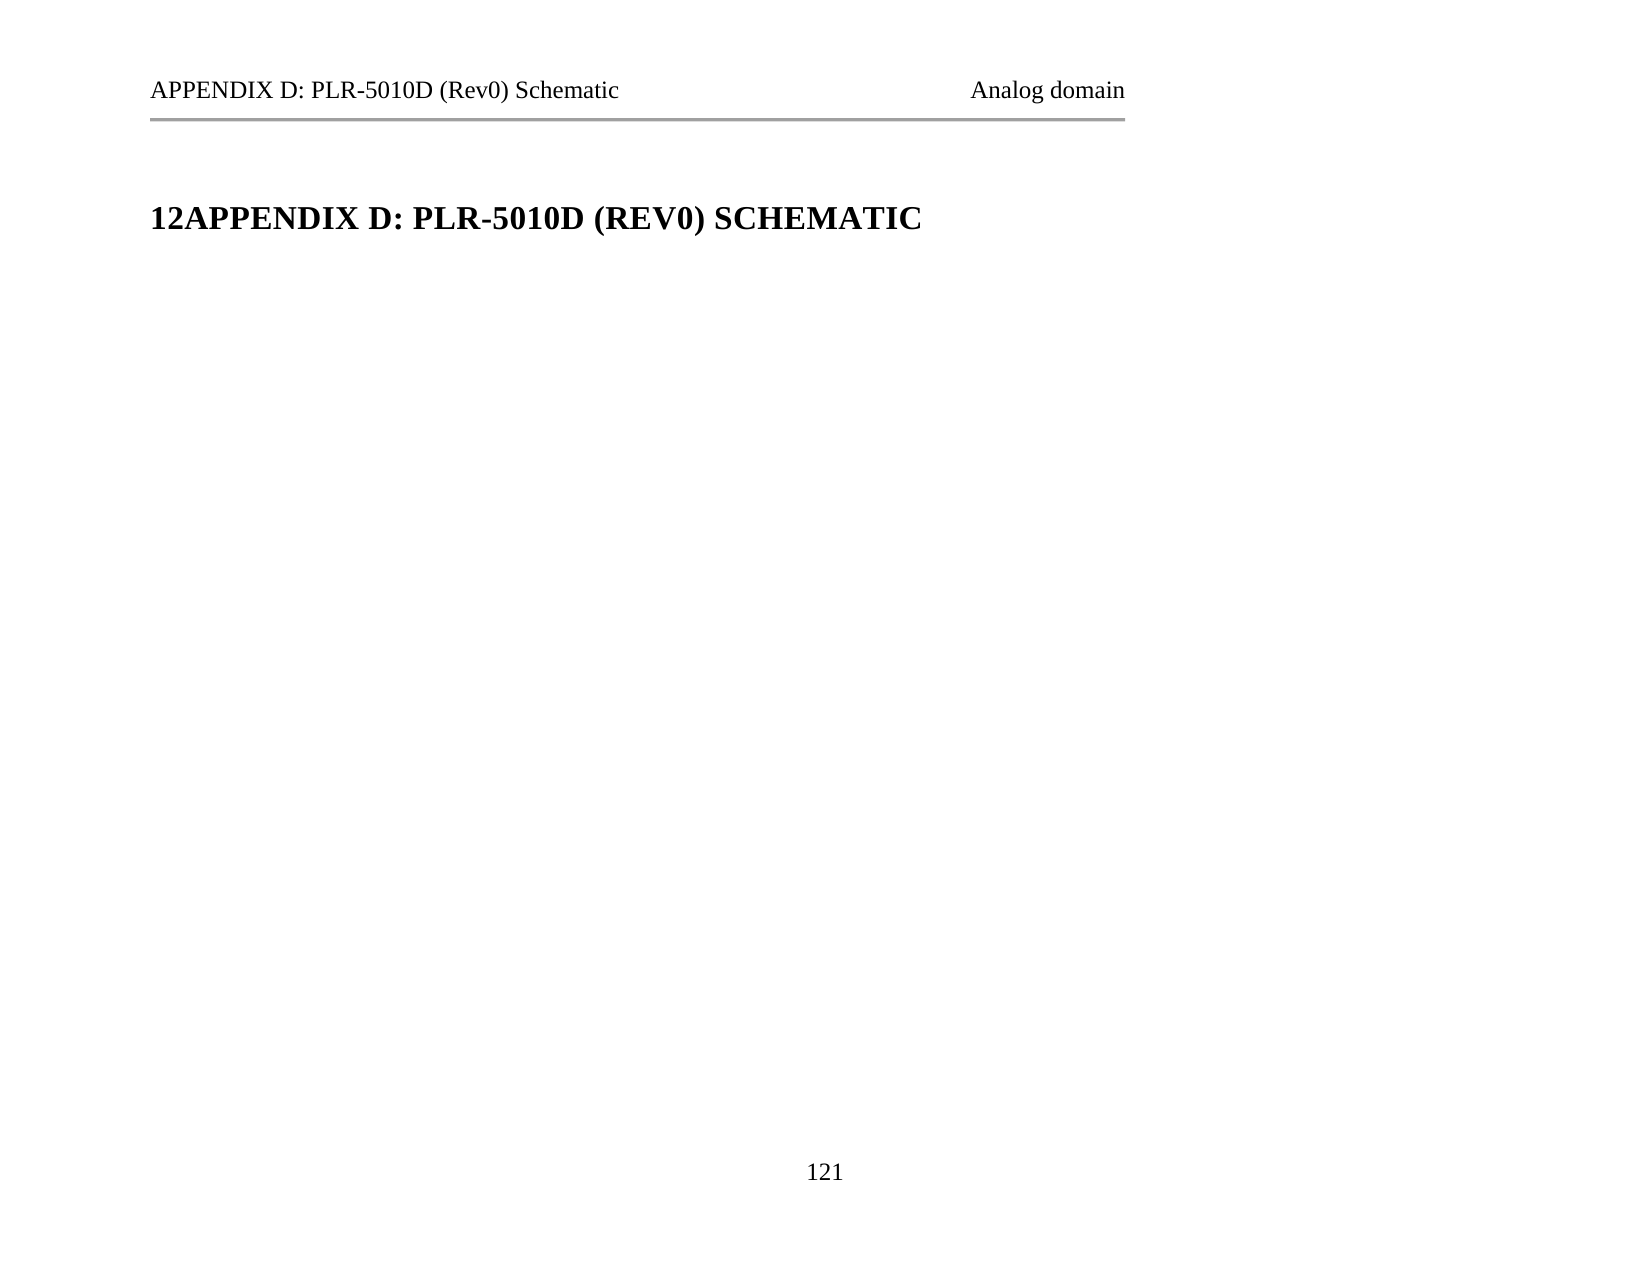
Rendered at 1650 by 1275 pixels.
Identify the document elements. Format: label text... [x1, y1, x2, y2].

subtitle APPENDIX D: PLR-5010D (Rev0) Schematic [150, 199, 1500, 237]
